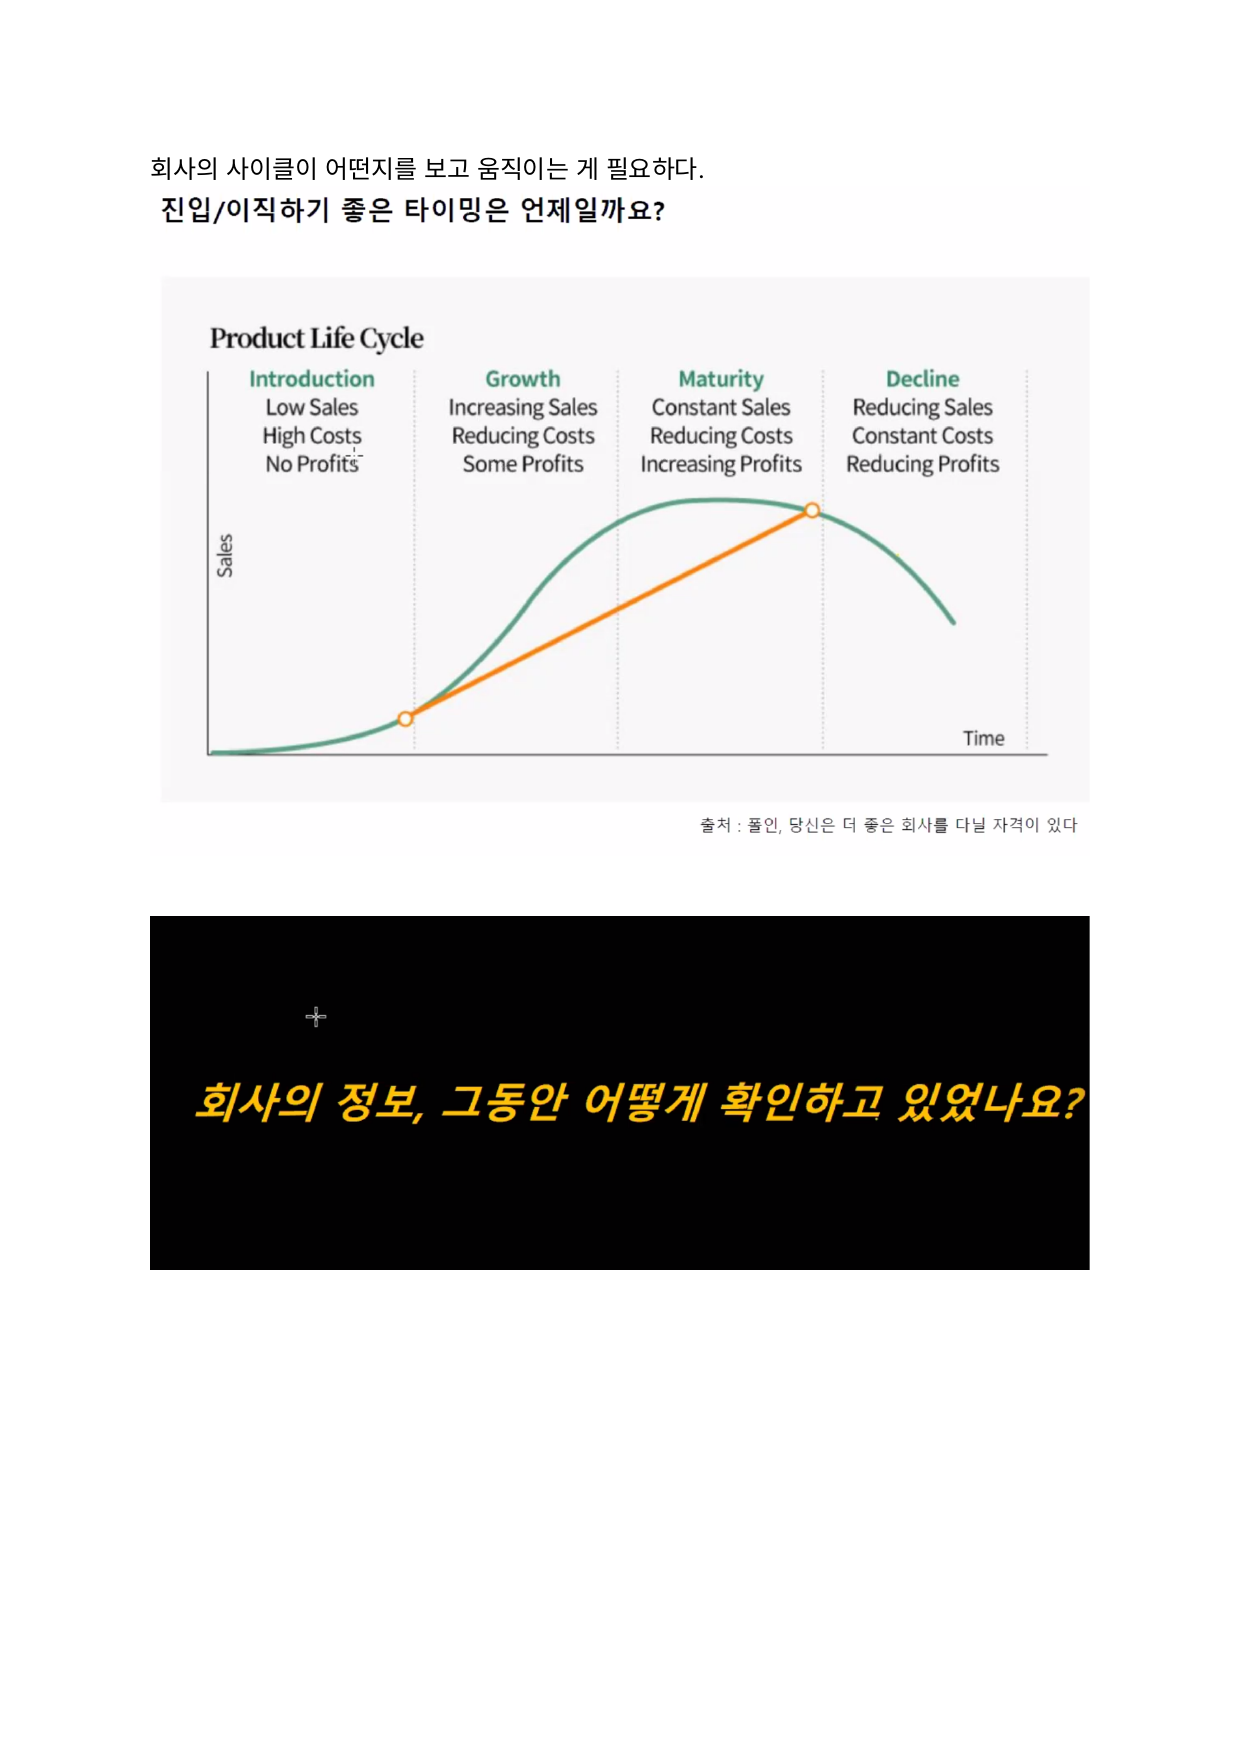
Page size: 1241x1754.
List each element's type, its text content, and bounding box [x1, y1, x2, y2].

text 회사의 사이클이 어떤지를 보고 움직이는 게 필요하다. [150, 150, 1090, 186]
picture [150, 186, 1090, 856]
picture [150, 916, 1090, 1270]
